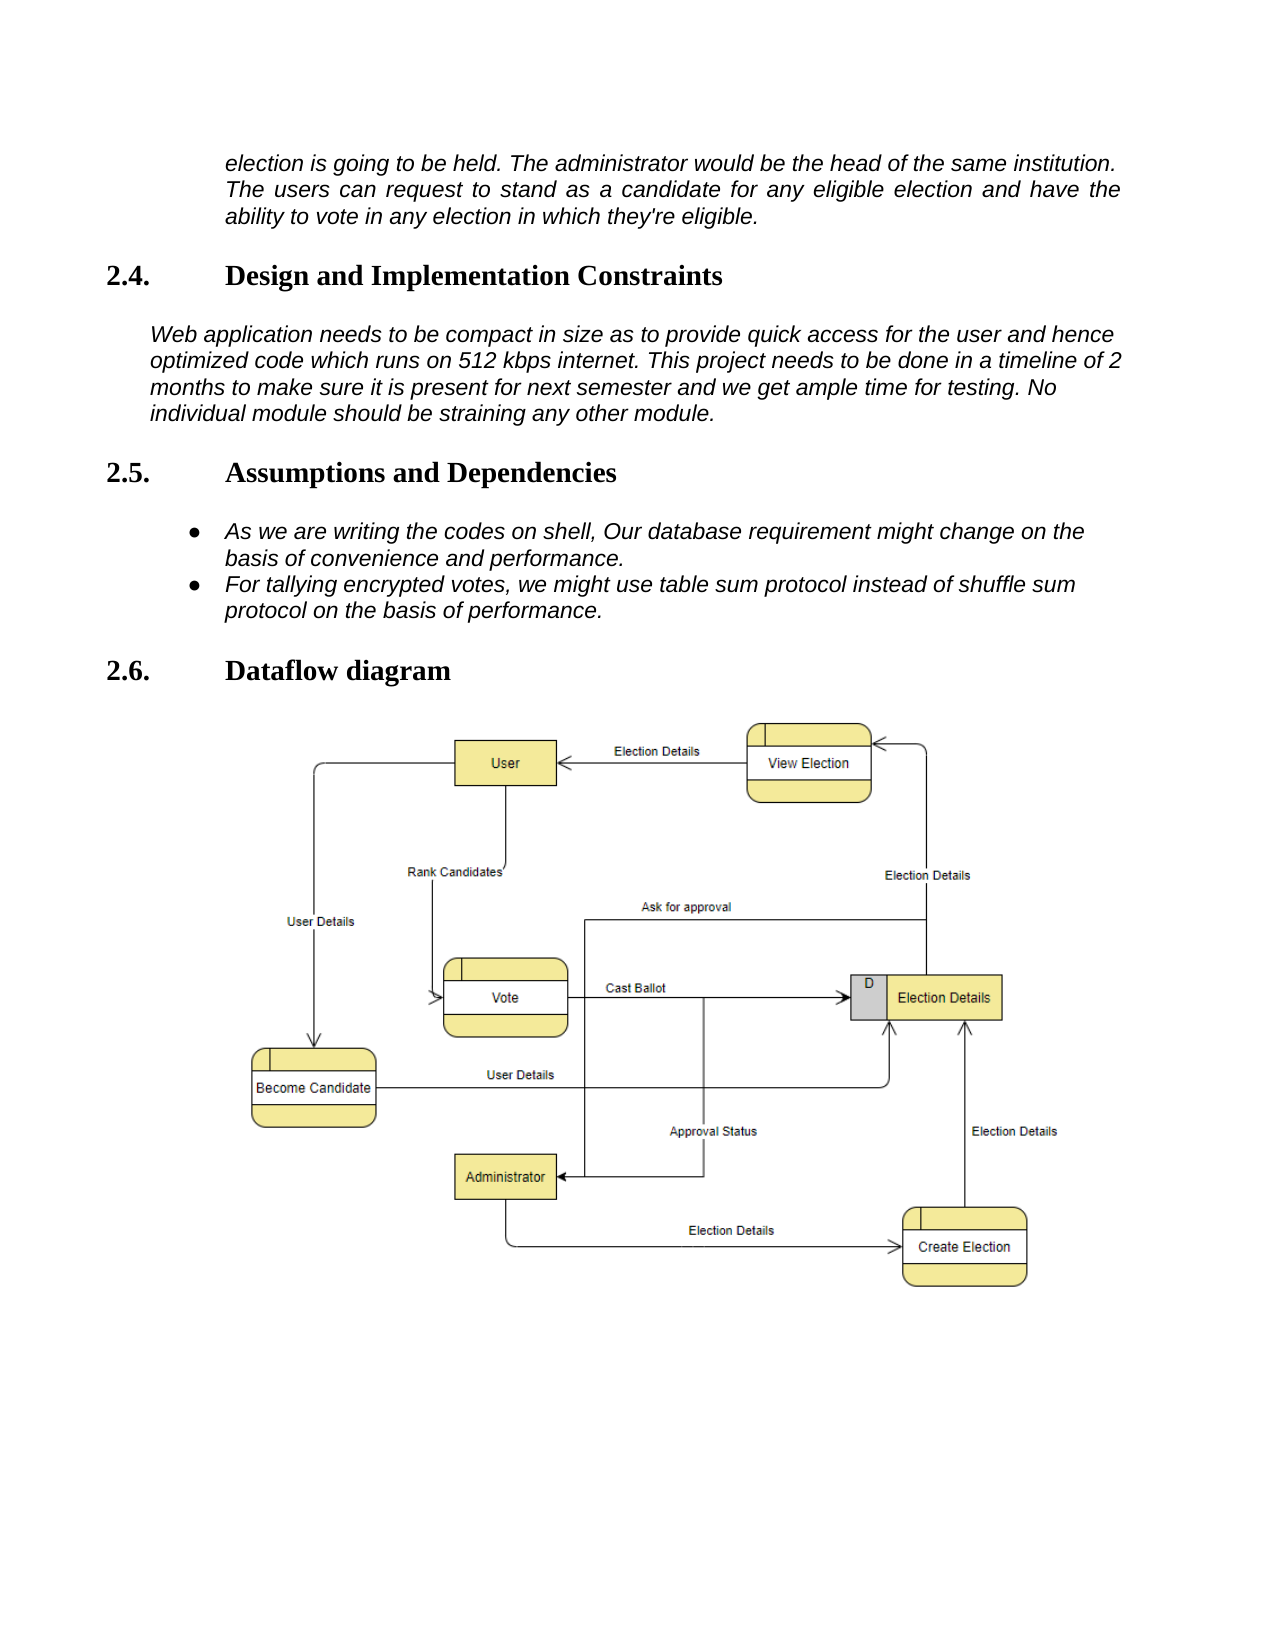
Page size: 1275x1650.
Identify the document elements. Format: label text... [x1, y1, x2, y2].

picture [248, 697, 1075, 1333]
subtitle Design and Implementation Constraints [150, 258, 1125, 292]
text election is going to be held. The administrator would be the head of the same institution. [225, 150, 1125, 176]
list As we are writing the codes on shell, Our database requirement might change on the basis of convenience and performance. [187, 518, 1125, 571]
list For tallying encrypted votes, we might use table sum protocol instead of shuffle sum protocol on the basis of performance. [187, 571, 1125, 624]
subtitle Dataflow diagram [150, 653, 1125, 686]
text The users can request to stand as a candidate for any eligible election and have the ability to vote in any election in which they're eligible. [225, 176, 1125, 229]
subtitle Assumptions and Dependencies [150, 456, 1125, 489]
text Web application needs to be compact in size as to provide quick access for the user and hence optimized code which runs on 512 kbps internet. This project needs to be done in a timeline of 2 months to make sure it is present for next semester and we get ample time for testing. No individual module should be straining any other module. [150, 321, 1125, 426]
